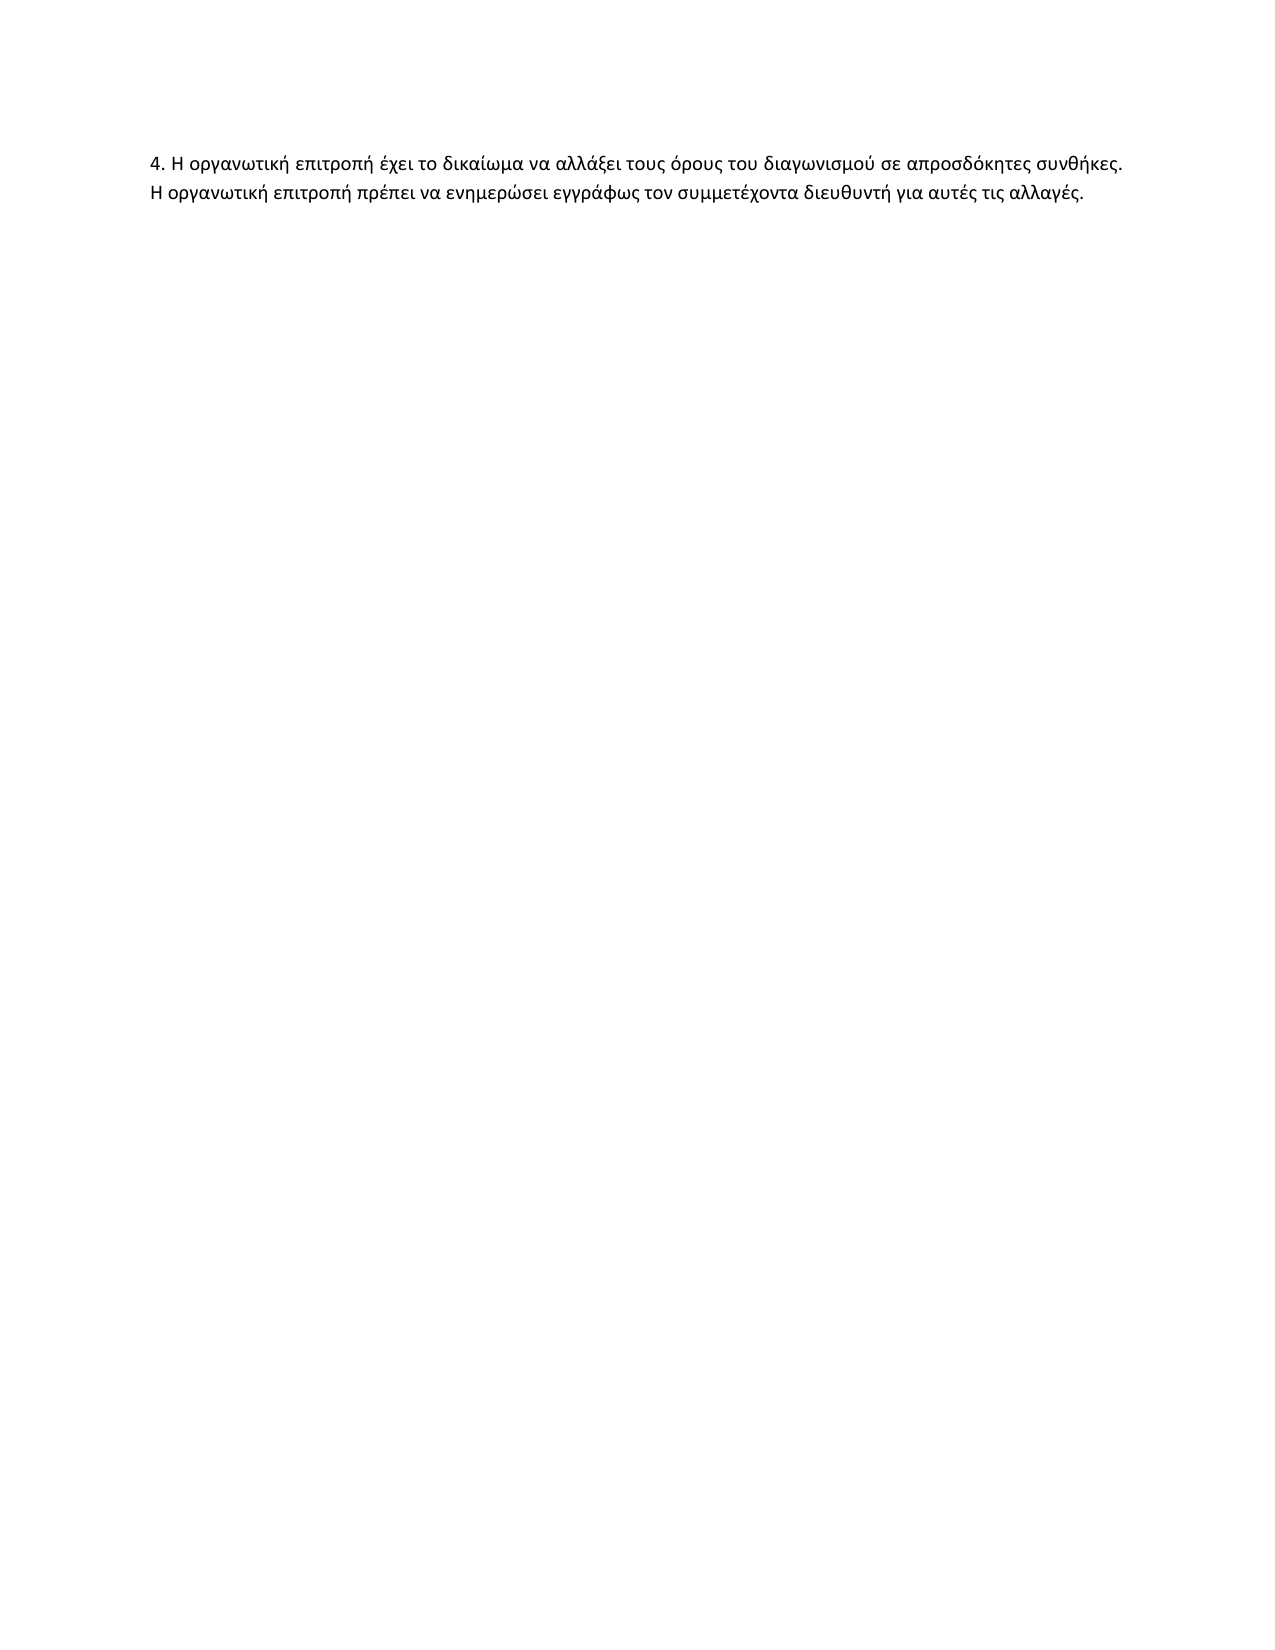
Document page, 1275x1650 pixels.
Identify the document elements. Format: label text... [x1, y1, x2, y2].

text 4. Η οργανωτική επιτροπή έχει το δικαίωμα να αλλάξει τους όρους του διαγωνισμού σε απροσδόκητες συνθήκες. Η οργανωτική επιτροπή πρέπει να ενημερώσει εγγράφως τον συμμετέχοντα διευθυντή για αυτές τις αλλαγές. [150, 150, 1125, 204]
